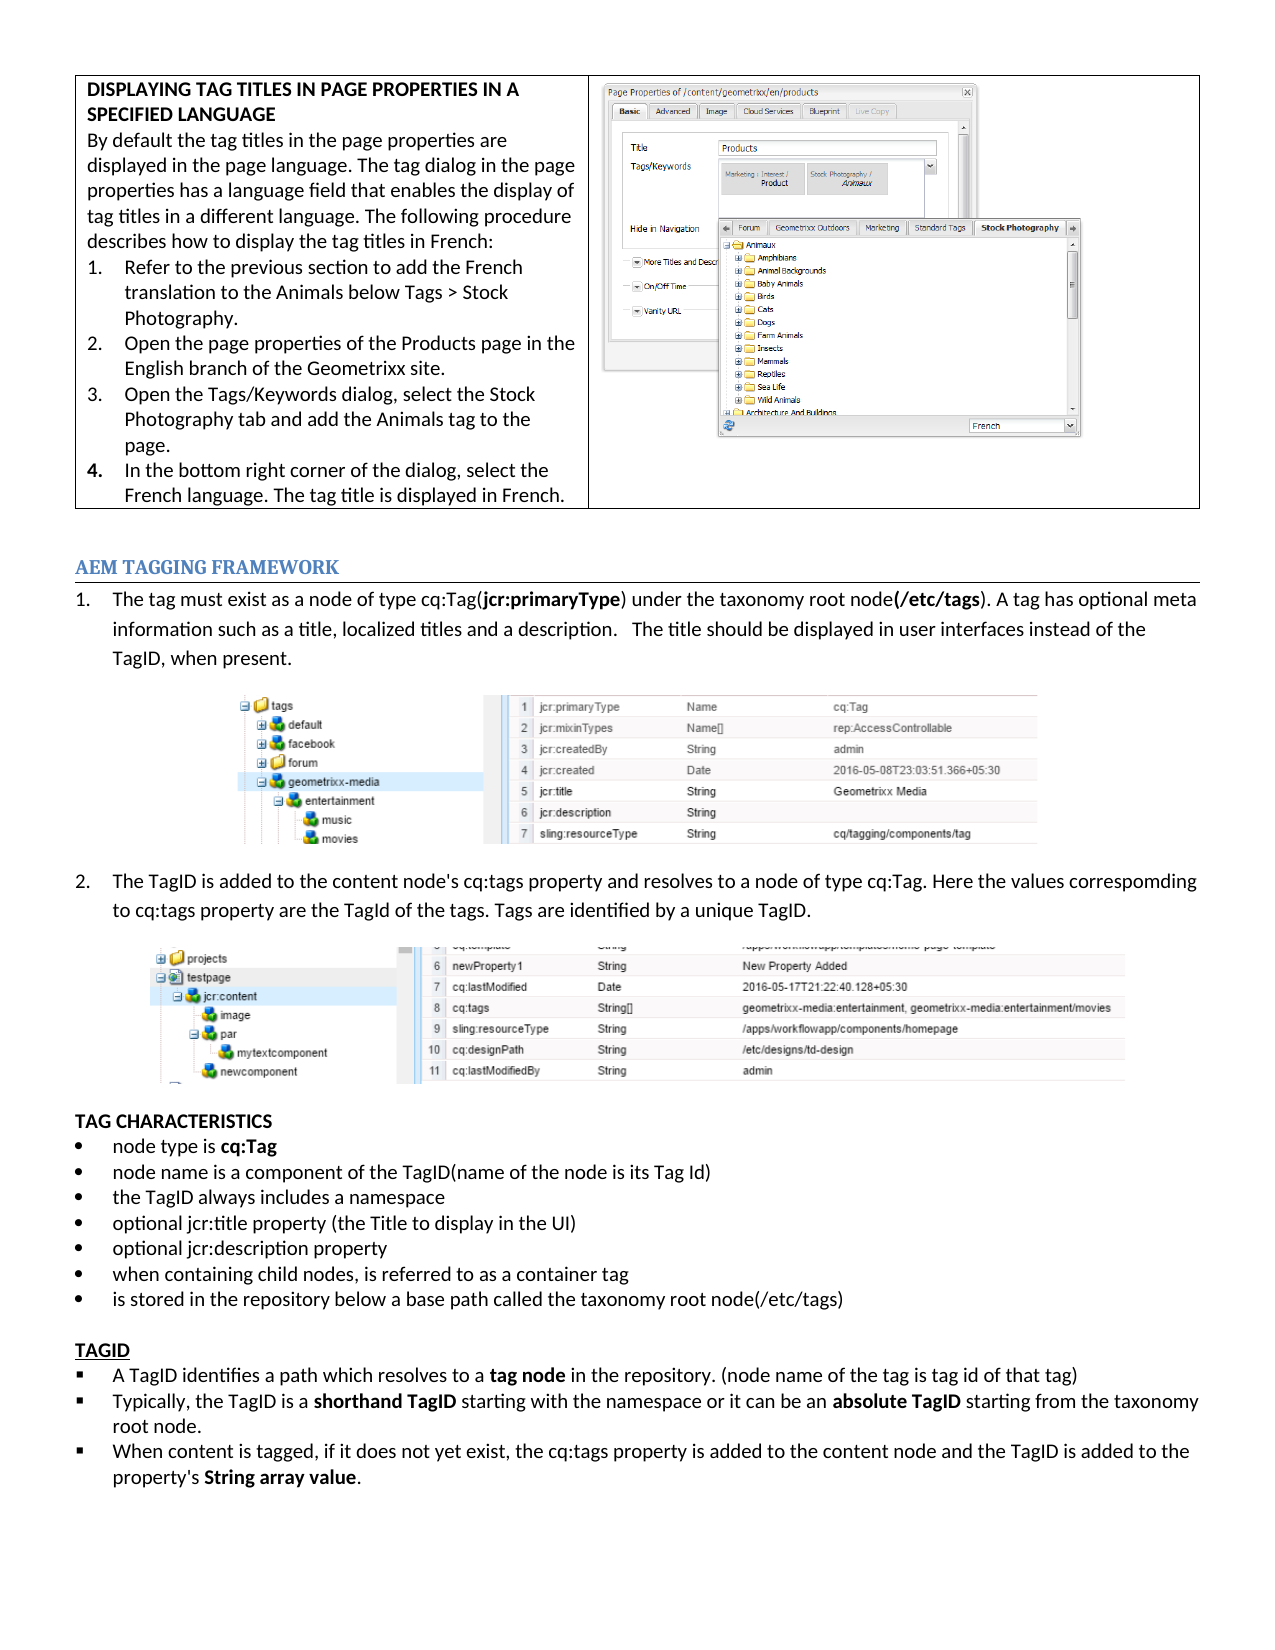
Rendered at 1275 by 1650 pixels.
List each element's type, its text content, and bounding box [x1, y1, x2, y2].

table_cell [589, 76, 1199, 508]
list is stored in the repository below a base path called the taxonomy root node(/etc/tags) [75, 1286, 1200, 1312]
list when containing child nodes, is referred to as a container tag [75, 1261, 1200, 1286]
list Typically, the TagID is a shorthand TagID starting with the namespace or it can be an absolute TagID starting from the taxonomy root node. [75, 1388, 1200, 1439]
list node name is a component of the TagID(name of the node is its Tag Id) [75, 1159, 1200, 1184]
list optional jcr:description property [75, 1235, 1200, 1261]
list A TagID identifies a path which resolves to a tag node in the repository. (node name of the tag is tag id of that tag) [75, 1362, 1200, 1388]
list the TagID always includes a namespace [75, 1184, 1200, 1210]
list optional jcr:title property (the Title to display in the UI) [75, 1210, 1200, 1235]
subtitle AEM TAGGING FRAMEWORK [75, 555, 1200, 582]
list When content is tagged, if it does not yet exist, the cq:tags property is added to the content node and the TagID is added to the property's String array value. [75, 1439, 1200, 1489]
picture [237, 695, 1038, 844]
text TAGID [75, 1337, 1200, 1362]
picture [150, 947, 1125, 1084]
text TAG CHARACTERISTICS [75, 1108, 1200, 1134]
picture [599, 76, 1085, 439]
list The tag must exist as a node of type cq:Tag(jcr:primaryType) under the taxonomy root node(/etc/tags). A tag has optional meta information such as a title, localized titles and a description. The title should be displayed in user interfaces instead of the TagID, when present. [75, 587, 1200, 670]
list The TagID is added to the content node's cq:tags property and resolves to a node of type cq:Tag. Here the values correspomding to cq:tags property are the TagId of the tags. Tags are identified by a unique TagID. [75, 868, 1200, 923]
list node type is cq:Tag [75, 1134, 1200, 1159]
table_cell DISPLAYING TAG TITLES IN PAGE PROPERTIES IN A SPECIFIED LANGUAGE By default the tag titles in the page properties are displayed in the page language. The tag dialog in the page properties has a language field that enables the display of tag titles in a different language. The following procedure describes how to display the tag titles in French: Refer to the previous section to add the French translation to the Animals below Tags > Stock Photography. Open the page properties of the Products page in the English branch of the Geometrixx site. Open the Tags/Keywords dialog, select the Stock Photography tab and add the Animals tag to the page. In the bottom right corner of the dialog, select the French language. The tag title is displayed in French. [76, 76, 588, 508]
